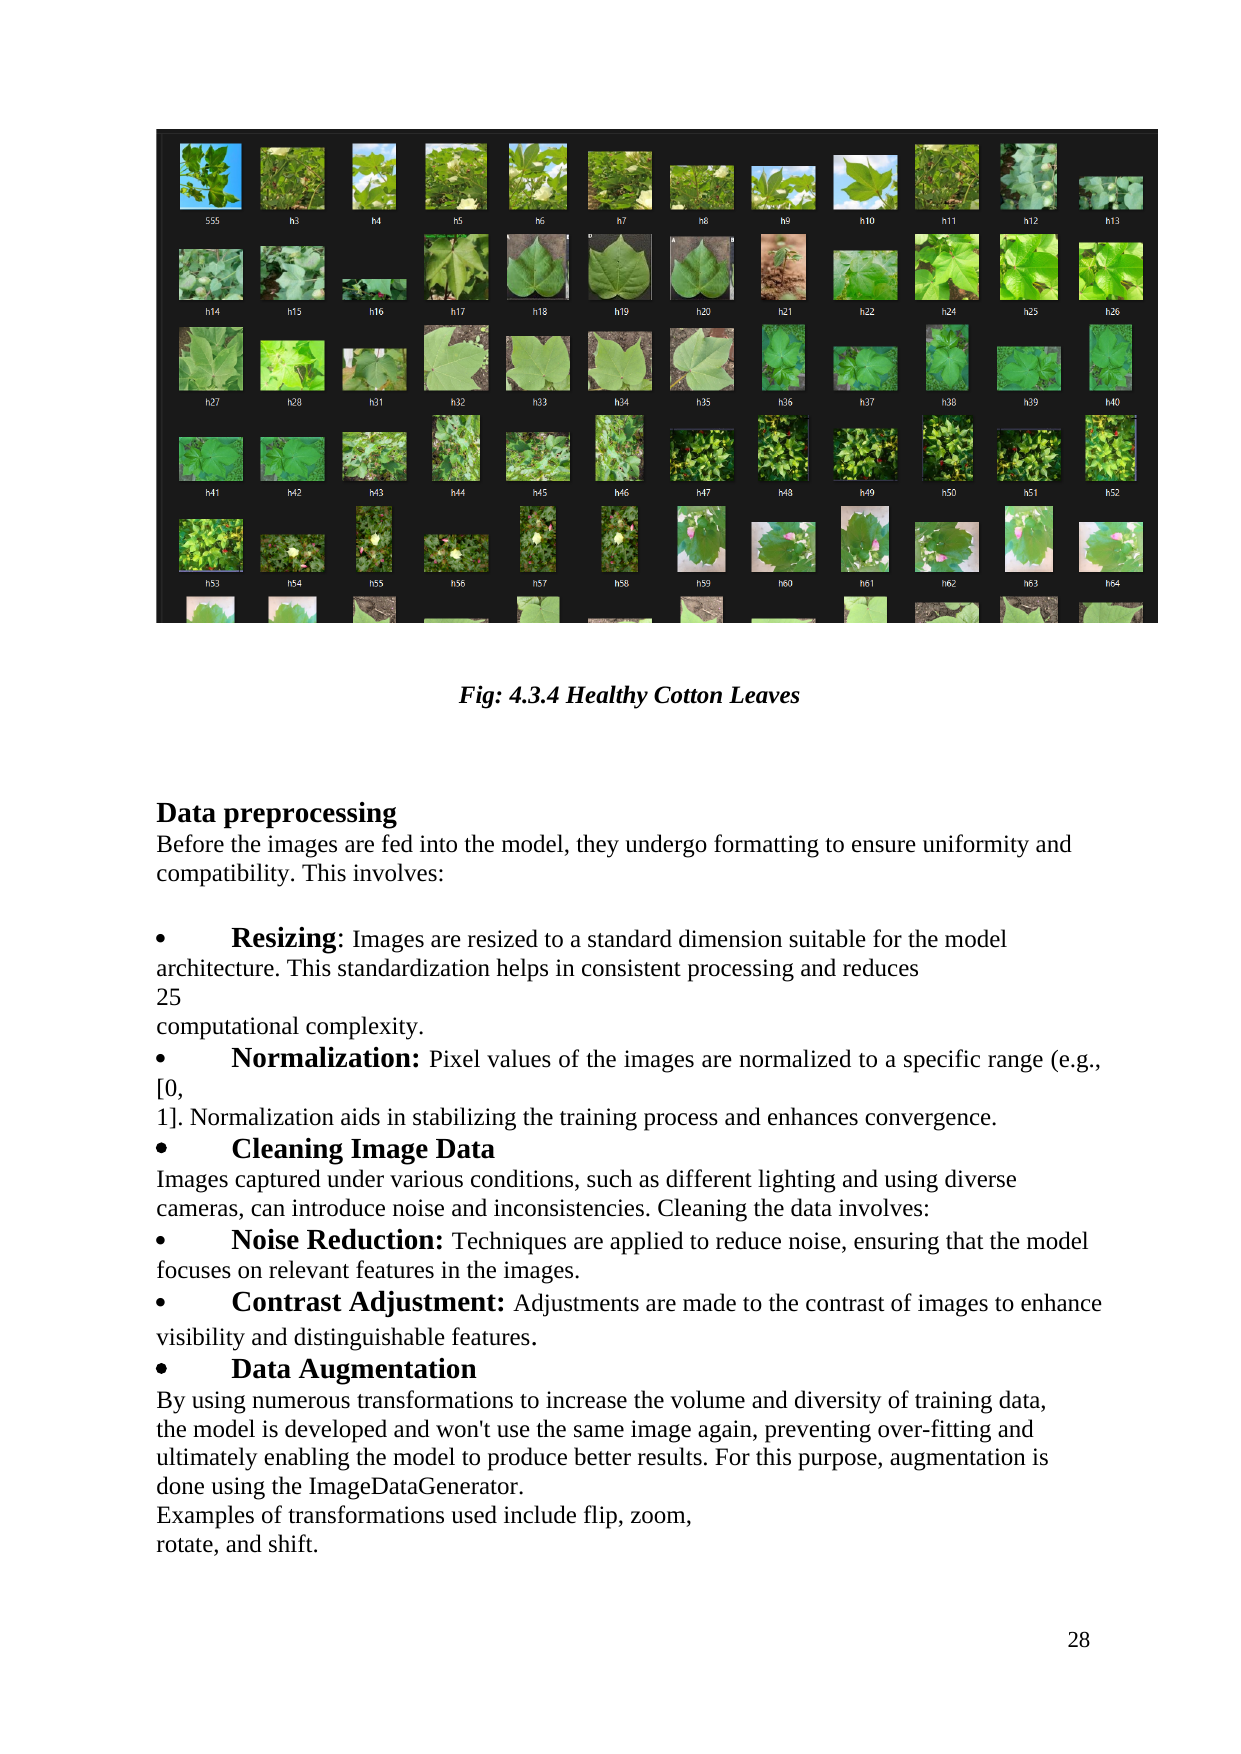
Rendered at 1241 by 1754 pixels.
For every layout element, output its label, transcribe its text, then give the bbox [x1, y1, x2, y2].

list Normalization: Pixel values of the images are normalized to a specific range (e.g.,[0, [156, 1040, 1103, 1102]
picture [156, 129, 1158, 623]
text rotate, and shift. [156, 1529, 1103, 1557]
text ultimately enabling the model to produce better results. For this purpose, augmentation is [156, 1442, 1103, 1471]
list Contrast Adjustment: Adjustments are made to the contrast of images to enhance [156, 1284, 1103, 1318]
text the model is developed and won't use the same image again, preventing over-fitting and [156, 1414, 1103, 1442]
text Data preprocessing [156, 795, 1103, 829]
list Cleaning Image Data [156, 1131, 1103, 1164]
list Data Augmentation [156, 1351, 1103, 1385]
text focuses on relevant features in the images. [156, 1256, 1103, 1284]
text computational complexity. [156, 1011, 1103, 1040]
text Before the images are fed into the model, they undergo formatting to ensure uniformity and [156, 829, 1103, 858]
text Images captured under various conditions, such as different lighting and using diverse [156, 1164, 1103, 1193]
text compatibility. This involves: [156, 858, 1103, 886]
text done using the ImageDataGenerator. [156, 1471, 1103, 1500]
text Examples of transformations used include flip, zoom, [156, 1500, 1103, 1529]
text Fig: 4.3.4 Healthy Cotton Leaves [156, 680, 1103, 709]
text architecture. This standardization helps in consistent processing and reduces [156, 953, 1103, 982]
text cameras, can introduce noise and inconsistencies. Cleaning the data involves: [156, 1193, 1103, 1222]
list Resizing: Images are resized to a standard dimension suitable for the model [156, 920, 1103, 953]
text visibility and distinguishable features. [156, 1318, 1103, 1351]
text 1]. Normalization aids in stabilizing the training process and enhances convergence. [156, 1102, 1103, 1131]
list Noise Reduction: Techniques are applied to reduce noise, ensuring that the model [156, 1222, 1103, 1256]
text By using numerous transformations to increase the volume and diversity of training data, [156, 1385, 1103, 1414]
text 25 [156, 982, 1103, 1011]
